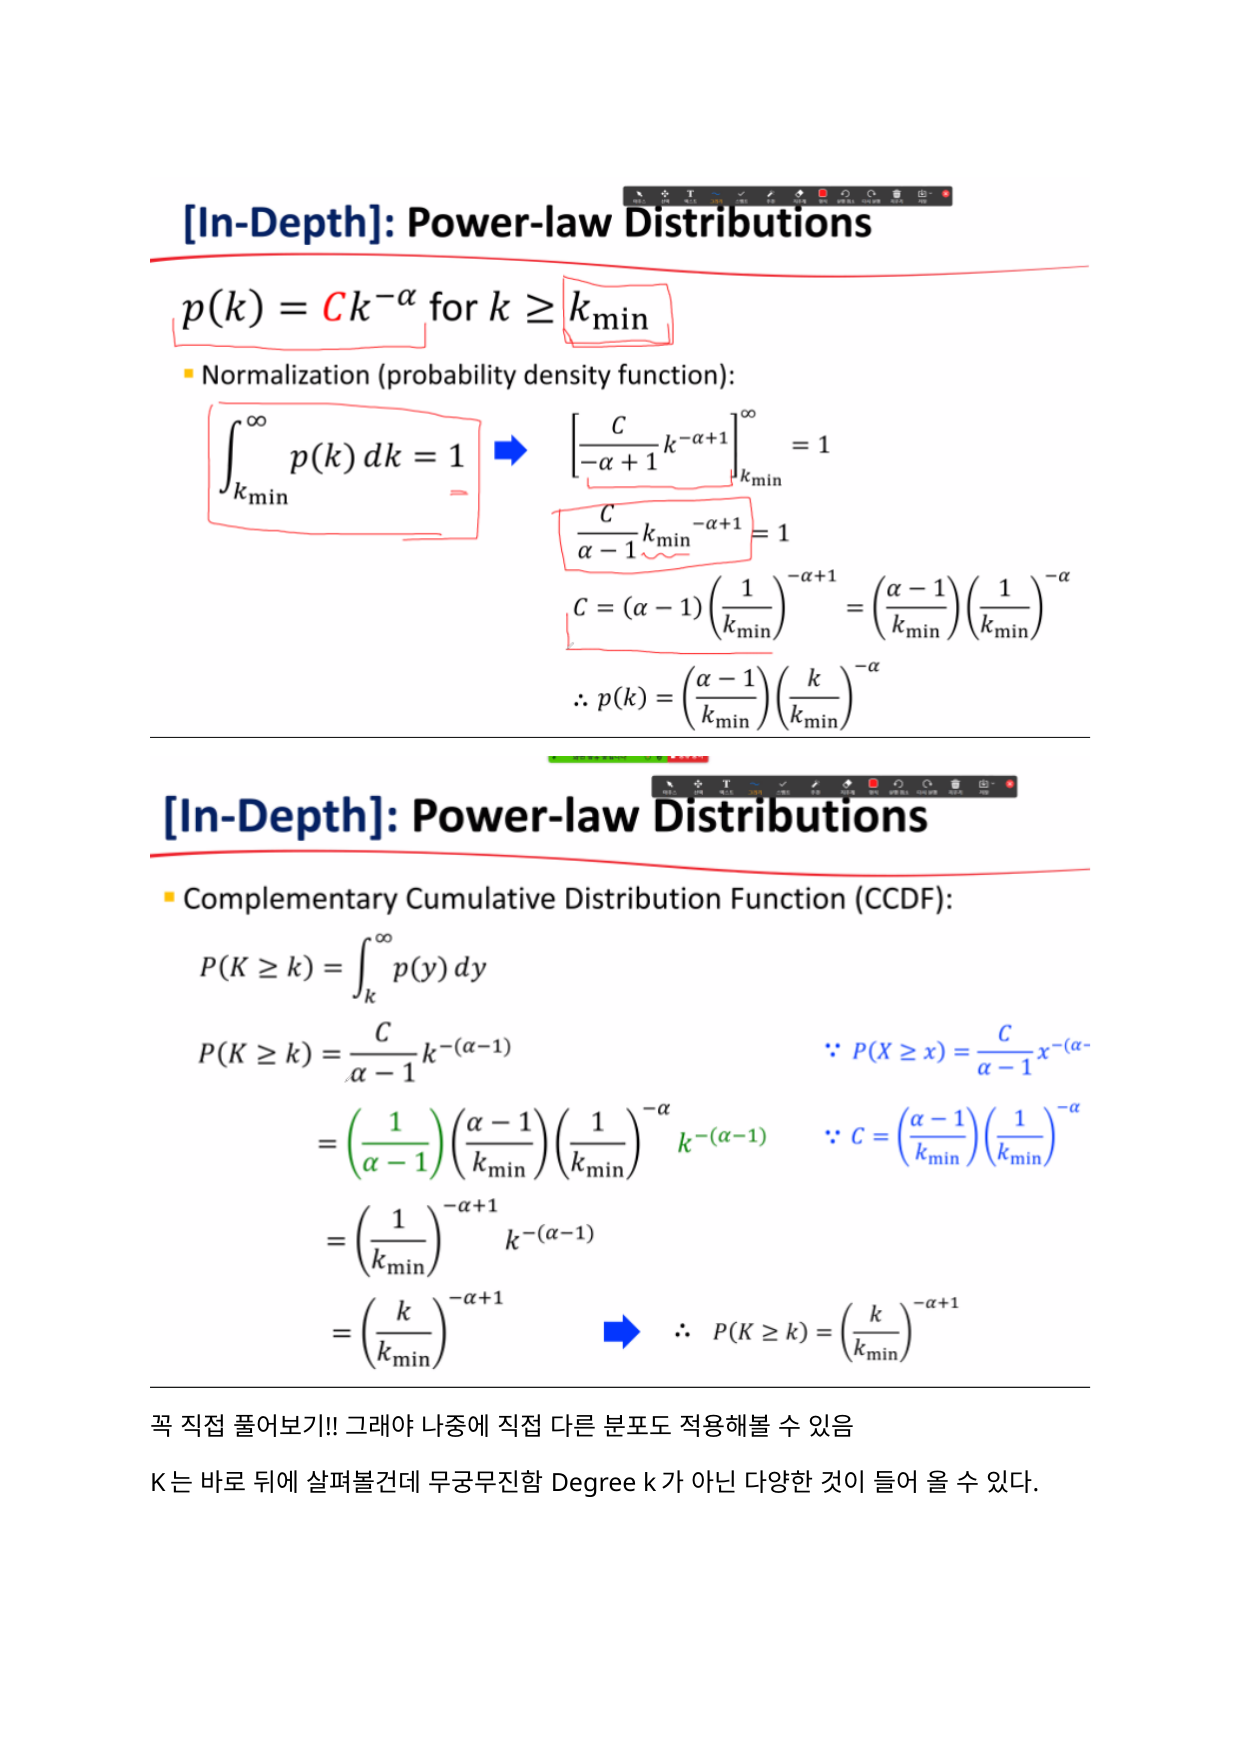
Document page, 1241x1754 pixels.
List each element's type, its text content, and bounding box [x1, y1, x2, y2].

picture [150, 177, 1091, 738]
picture [150, 756, 1091, 1388]
text K는 바로 뒤에 살펴볼건데 무궁무진함 Degree k가 아닌 다양한 것이 들어 올 수 있다. [150, 1462, 1090, 1499]
text 꼭 직접 풀어보기!! 그래야 나중에 직접 다른 분포도 적용해볼 수 있음 [150, 1407, 1090, 1443]
